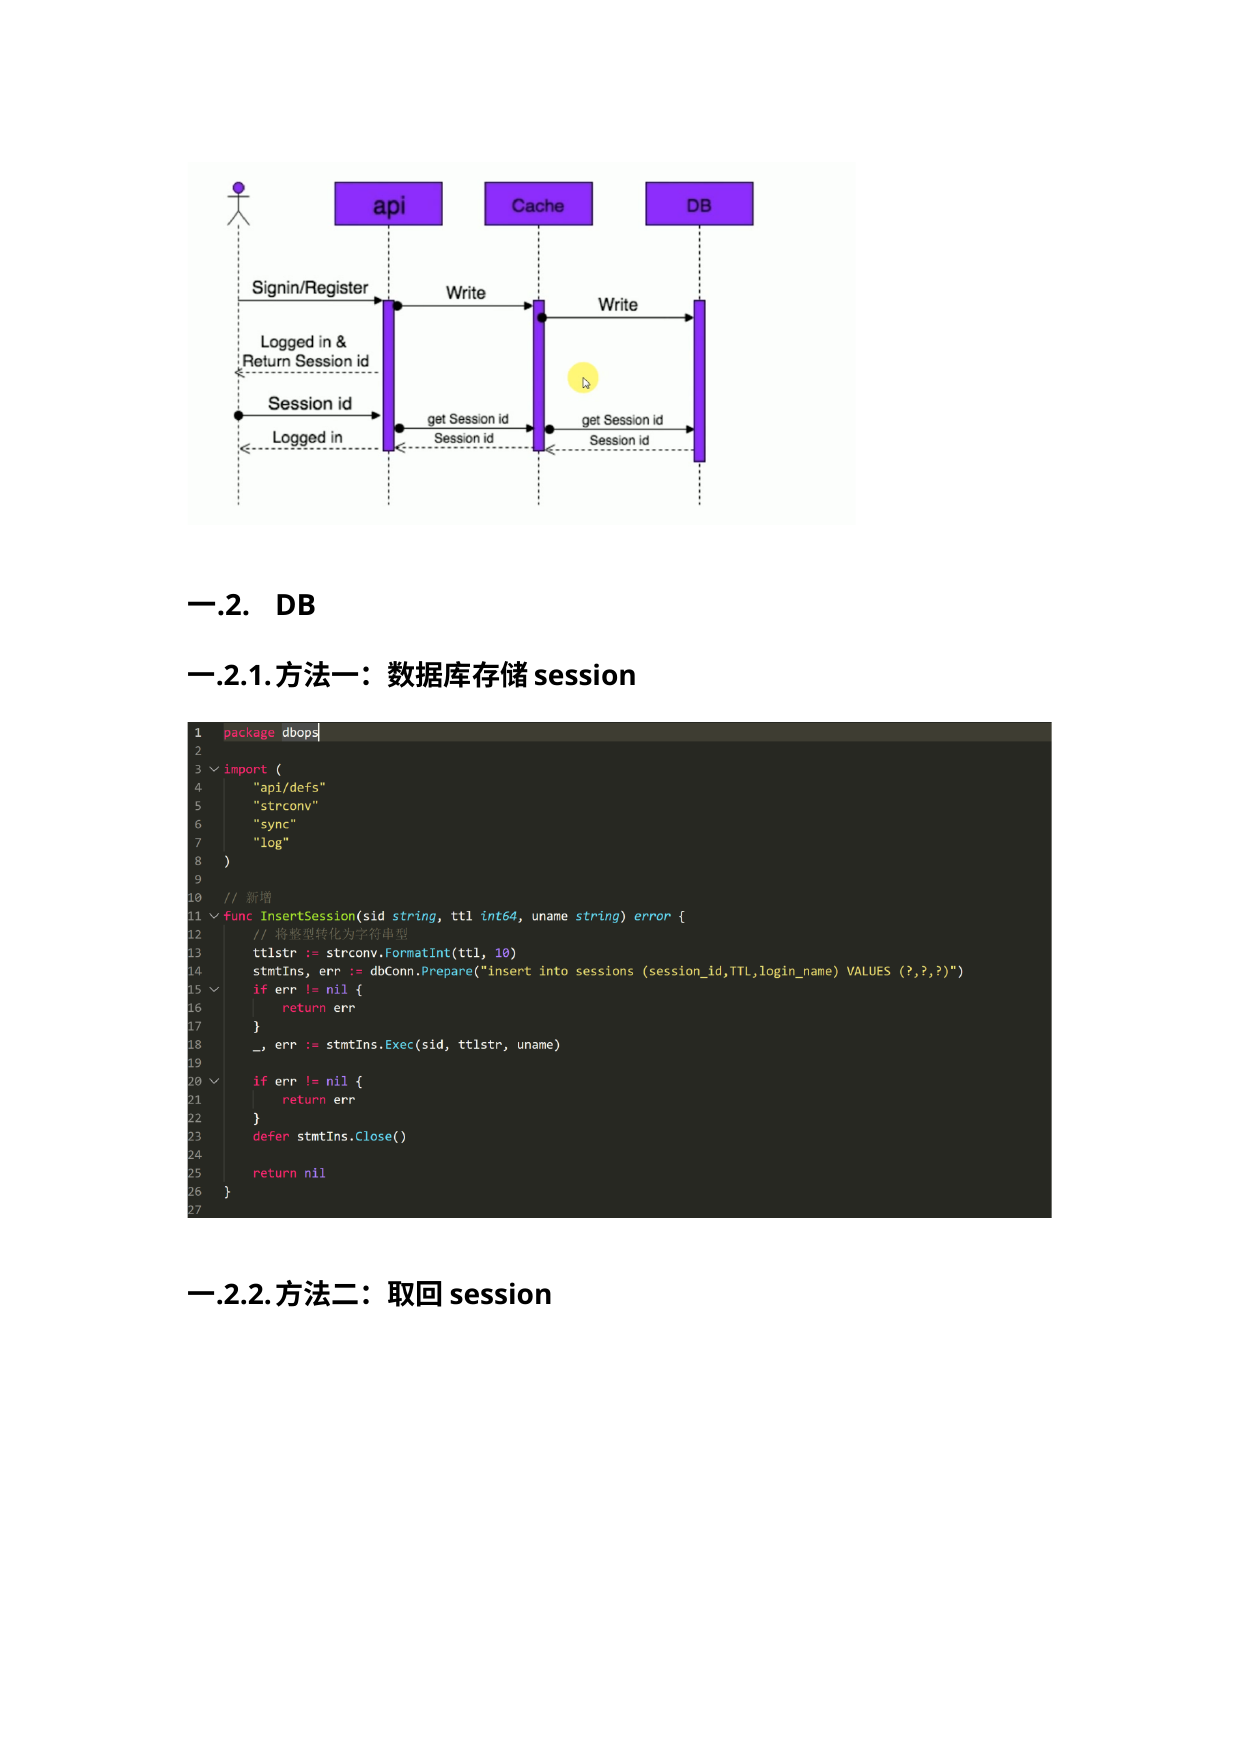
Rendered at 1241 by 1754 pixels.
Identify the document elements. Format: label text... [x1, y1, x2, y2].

subtitle 方法一：数据库存储session [187, 653, 1053, 693]
picture [187, 722, 1052, 1218]
picture [187, 162, 856, 525]
subtitle 方法二：取回session [187, 1272, 1053, 1313]
subtitle DB [187, 581, 1053, 623]
